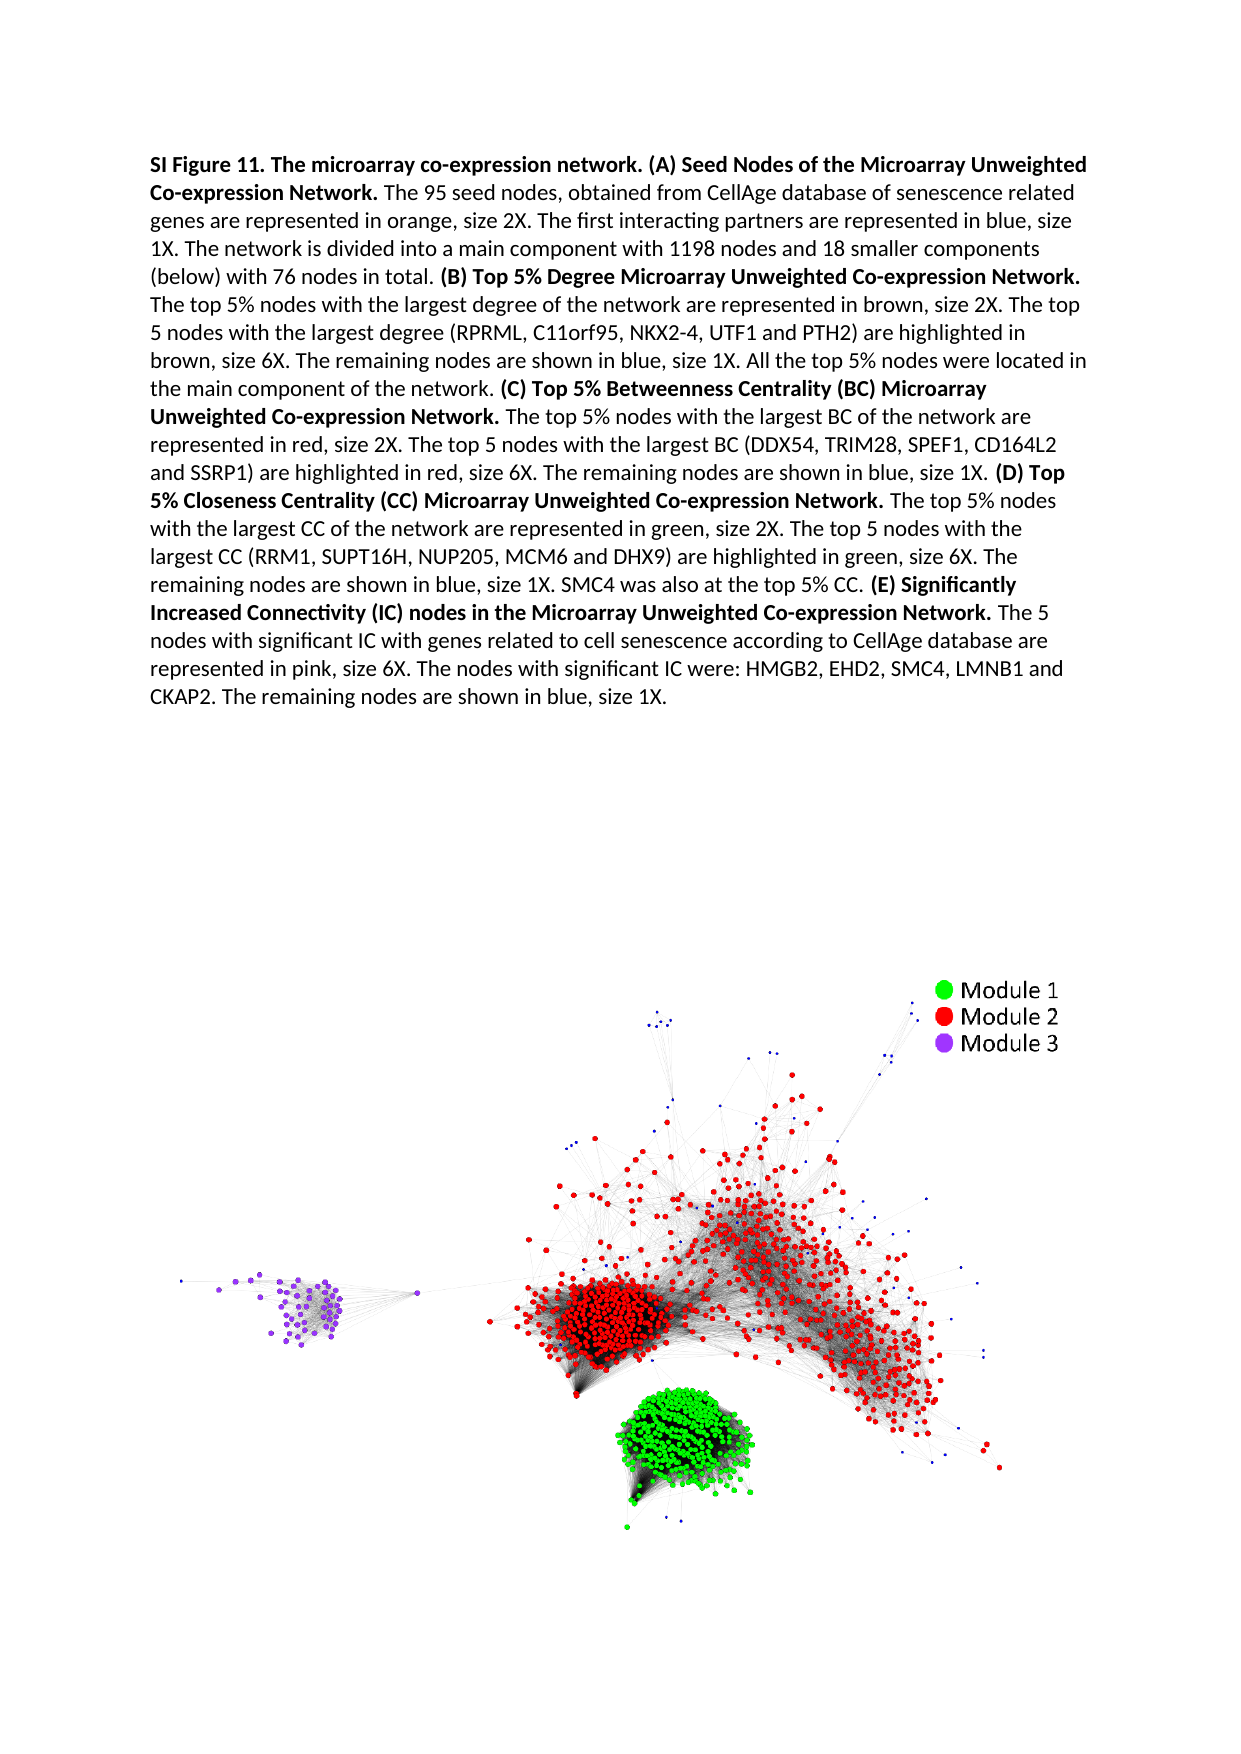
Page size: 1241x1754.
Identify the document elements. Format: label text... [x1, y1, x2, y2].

picture [175, 974, 1065, 1536]
subtitle SI Figure 11. The microarray co-expression network. (A) Seed Nodes of the Microarray Unweighted Co-expression Network. The 95 seed nodes, obtained from CellAge database of senescence related genes are represented in orange, size 2X. The first interacting partners are represented in blue, size 1X. The network is divided into a main component with 1198 nodes and 18 smaller components (below) with 76 nodes in total. (B) Top 5% Degree Microarray Unweighted Co-expression Network. The top 5% nodes with the largest degree of the network are represented in brown, size 2X. The top 5 nodes with the largest degree (RPRML, C11orf95, NKX2-4, UTF1 and PTH2) are highlighted in brown, size 6X. The remaining nodes are shown in blue, size 1X. All the top 5% nodes were located in the main component of the network. (C) Top 5% Betweenness Centrality (BC) Microarray Unweighted Co-expression Network. The top 5% nodes with the largest BC of the network are represented in red, size 2X. The top 5 nodes with the largest BC (DDX54, TRIM28, SPEF1, CD164L2 and SSRP1) are highlighted in red, size 6X. The remaining nodes are shown in blue, size 1X. (D) Top 5% Closeness Centrality (CC) Microarray Unweighted Co-expression Network. The top 5% nodes with the largest CC of the network are represented in green, size 2X. The top 5 nodes with the largest CC (RRM1, SUPT16H, NUP205, MCM6 and DHX9) are highlighted in green, size 6X. The remaining nodes are shown in blue, size 1X. SMC4 was also at the top 5% CC. (E) Significantly Increased Connectivity (IC) nodes in the Microarray Unweighted Co-expression Network. The 5 nodes with significant IC with genes related to cell senescence according to CellAge database are represented in pink, size 6X. The nodes with significant IC were: HMGB2, EHD2, SMC4, LMNB1 and CKAP2. The remaining nodes are shown in blue, size 1X. [150, 150, 1090, 710]
